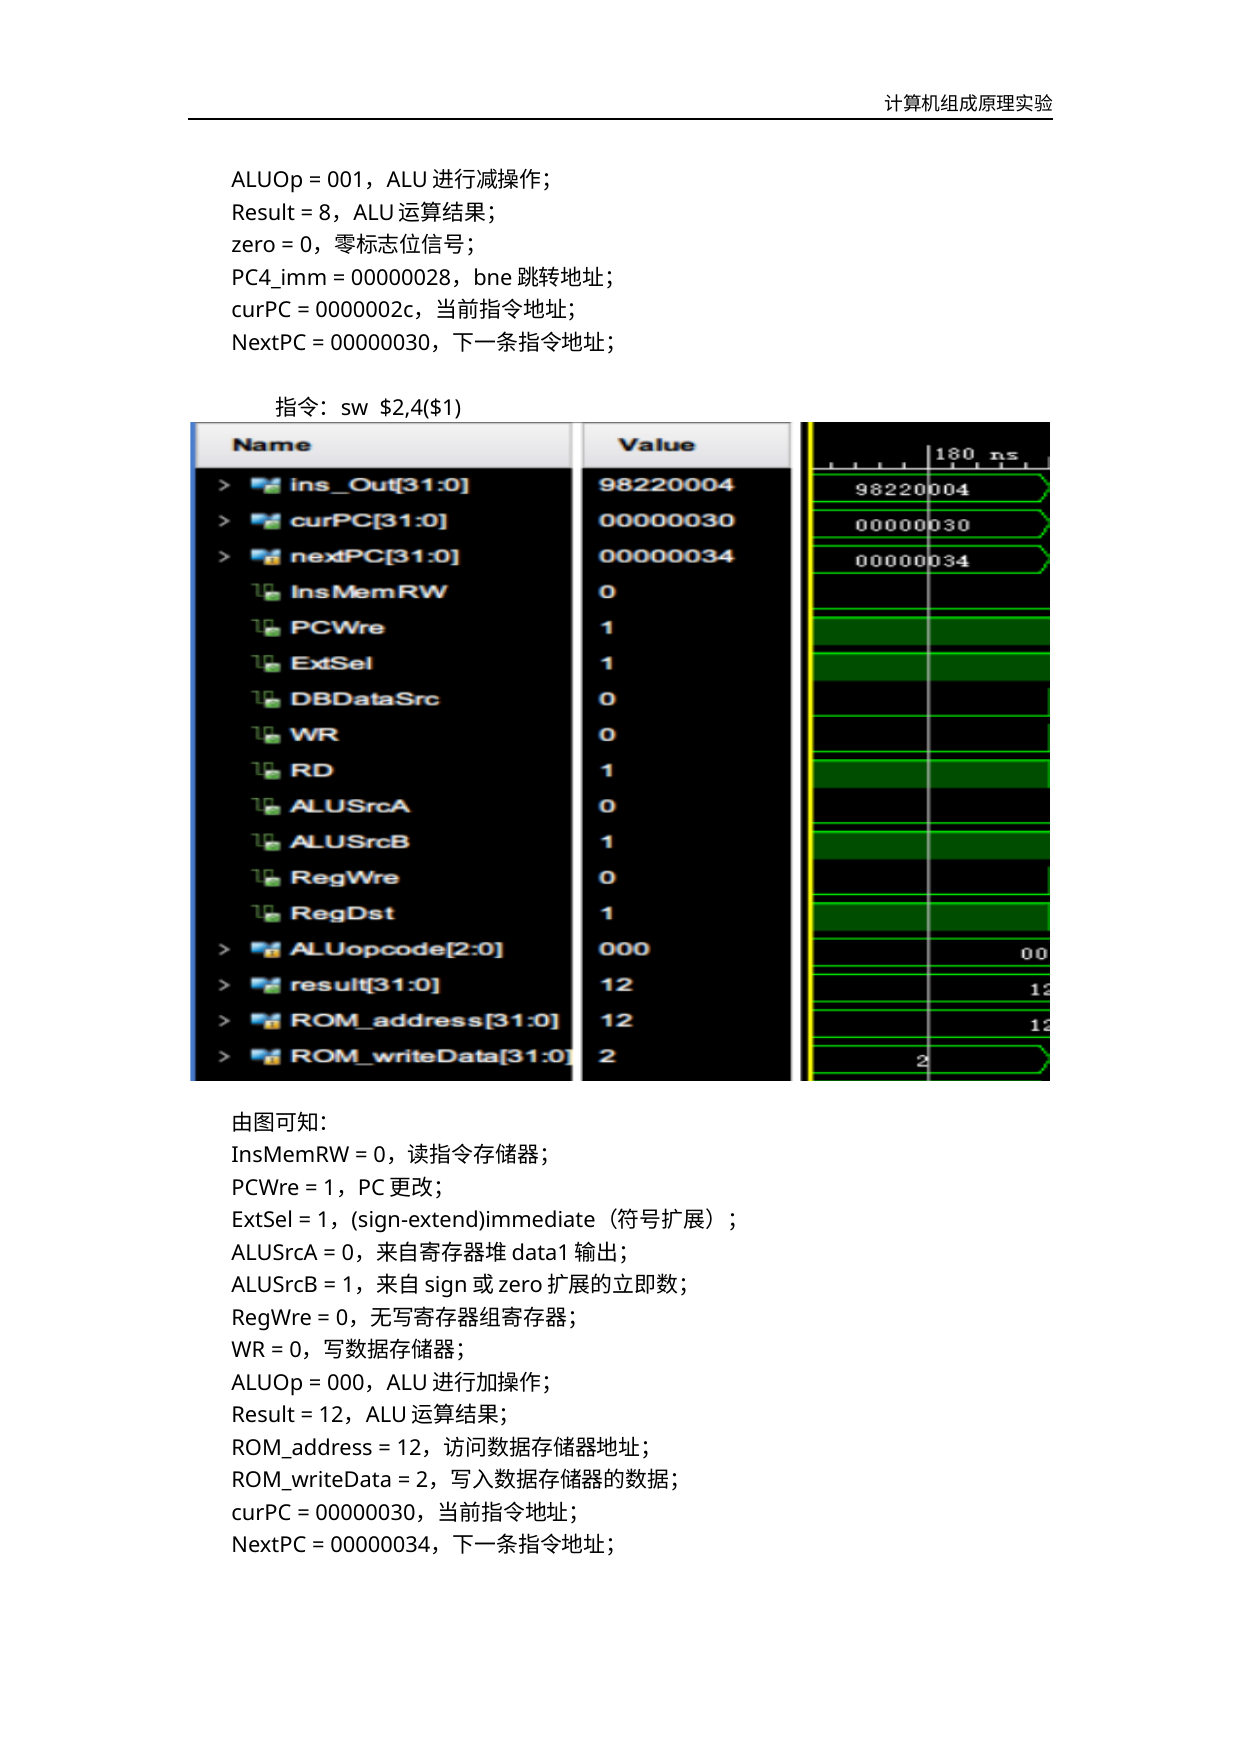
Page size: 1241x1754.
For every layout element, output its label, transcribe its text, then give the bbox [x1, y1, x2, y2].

text ALUSrcB = 1，来自sign或zero扩展的立即数； [187, 1267, 1053, 1299]
text InsMemRW = 0，读指令存储器； [187, 1137, 1053, 1169]
text NextPC = 00000030，下一条指令地址； [187, 324, 1053, 357]
text ALUOp = 000，ALU进行加操作； [187, 1364, 1053, 1397]
text 指令：sw $2,4($1) [187, 389, 1053, 422]
text PCWre = 1，PC更改； [187, 1169, 1053, 1202]
text curPC = 00000030，当前指令地址； [187, 1494, 1053, 1527]
text zero = 0，零标志位信号； [187, 227, 1053, 259]
text ExtSel = 1，(sign-extend)immediate（符号扩展）； [187, 1202, 1053, 1234]
text WR = 0，写数据存储器； [187, 1332, 1053, 1364]
text 由图可知： [187, 1104, 1053, 1137]
text ALUSrcA = 0，来自寄存器堆data1输出； [187, 1234, 1053, 1267]
text Result = 8，ALU运算结果； [187, 194, 1053, 227]
text curPC = 0000002c，当前指令地址； [187, 292, 1053, 324]
text ALUOp = 001，ALU进行减操作； [187, 162, 1053, 194]
text PC4_imm = 00000028，bne跳转地址； [187, 259, 1053, 292]
text ROM_address = 12，访问数据存储器地址； [187, 1429, 1053, 1462]
text NextPC = 00000034，下一条指令地址； [187, 1527, 1053, 1559]
text Result = 12，ALU运算结果； [187, 1397, 1053, 1429]
text ROM_writeData = 2，写入数据存储器的数据； [187, 1462, 1053, 1494]
picture [190, 422, 1050, 1081]
text RegWre = 0，无写寄存器组寄存器； [187, 1299, 1053, 1332]
